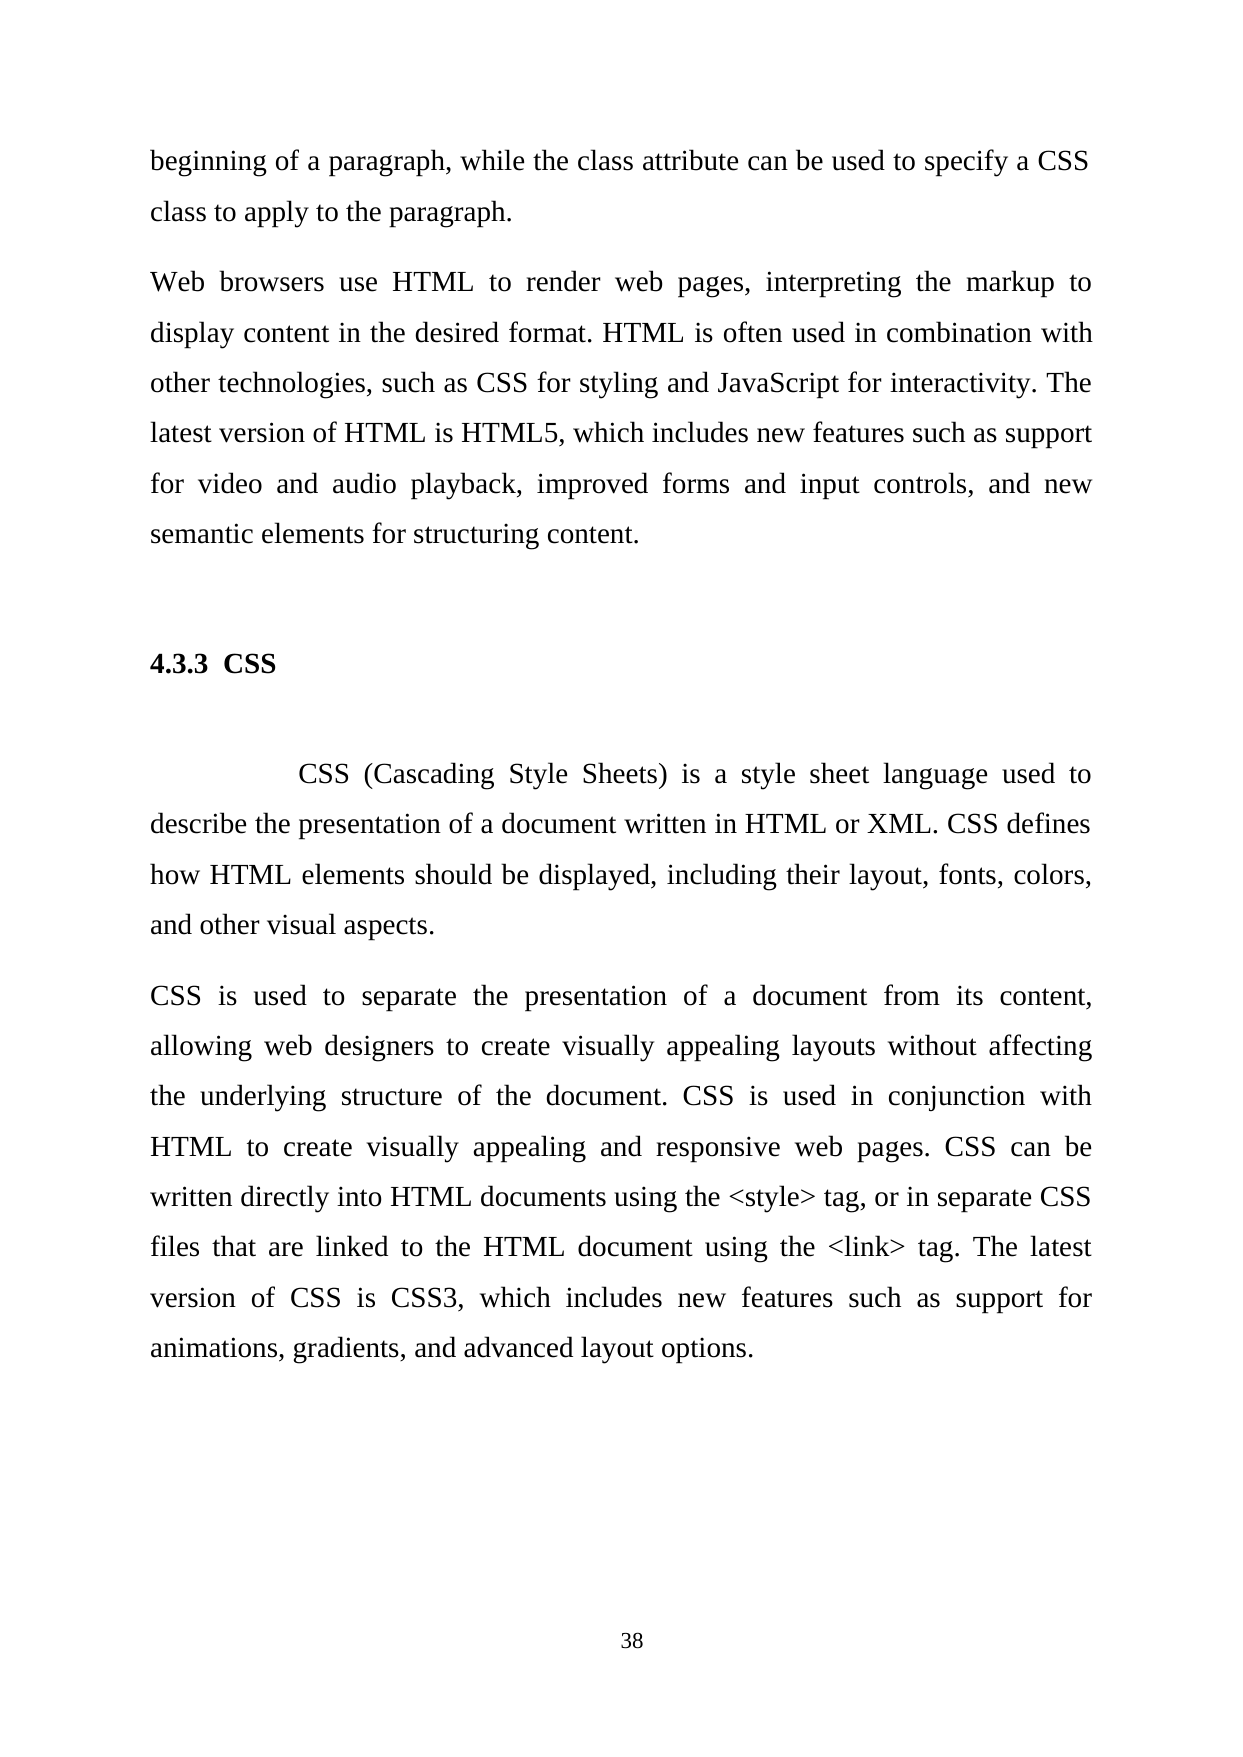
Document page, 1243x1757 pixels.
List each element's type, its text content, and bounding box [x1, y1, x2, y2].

subtitle CSS [150, 646, 1205, 680]
text CSS is used to separate the presentation of a document from its content, allowing web designers to create visually appealing layouts without affecting the underlying structure of the document. CSS is used in conjunction with HTML to create visually appealing and responsive web pages. CSS can be written directly into HTML documents using the <style> tag, or in separate CSS files that are linked to the HTML document using the <link> tag. The latest version of CSS is CSS3, which includes new features such as support for animations, gradients, and advanced layout options. [150, 978, 1094, 1363]
text CSS (Cascading Style Sheets) is a style sheet language used to describe the presentation of a document written in HTML or XML. CSS defines how HTML elements should be displayed, including their layout, fonts, colors, and other visual aspects. [150, 756, 1093, 941]
text Web browsers use HTML to render web pages, interpreting the markup to display content in the desired format. HTML is often used in combination with other technologies, such as CSS for styling and JavaScript for interactivity. The latest version of HTML is HTML5, which includes new features such as support for video and audio playback, improved forms and input controls, and new semantic elements for structuring content. [150, 264, 1093, 550]
text beginning of a paragraph, while the class attribute can be used to specify a CSS class to apply to the paragraph. [150, 143, 1091, 227]
